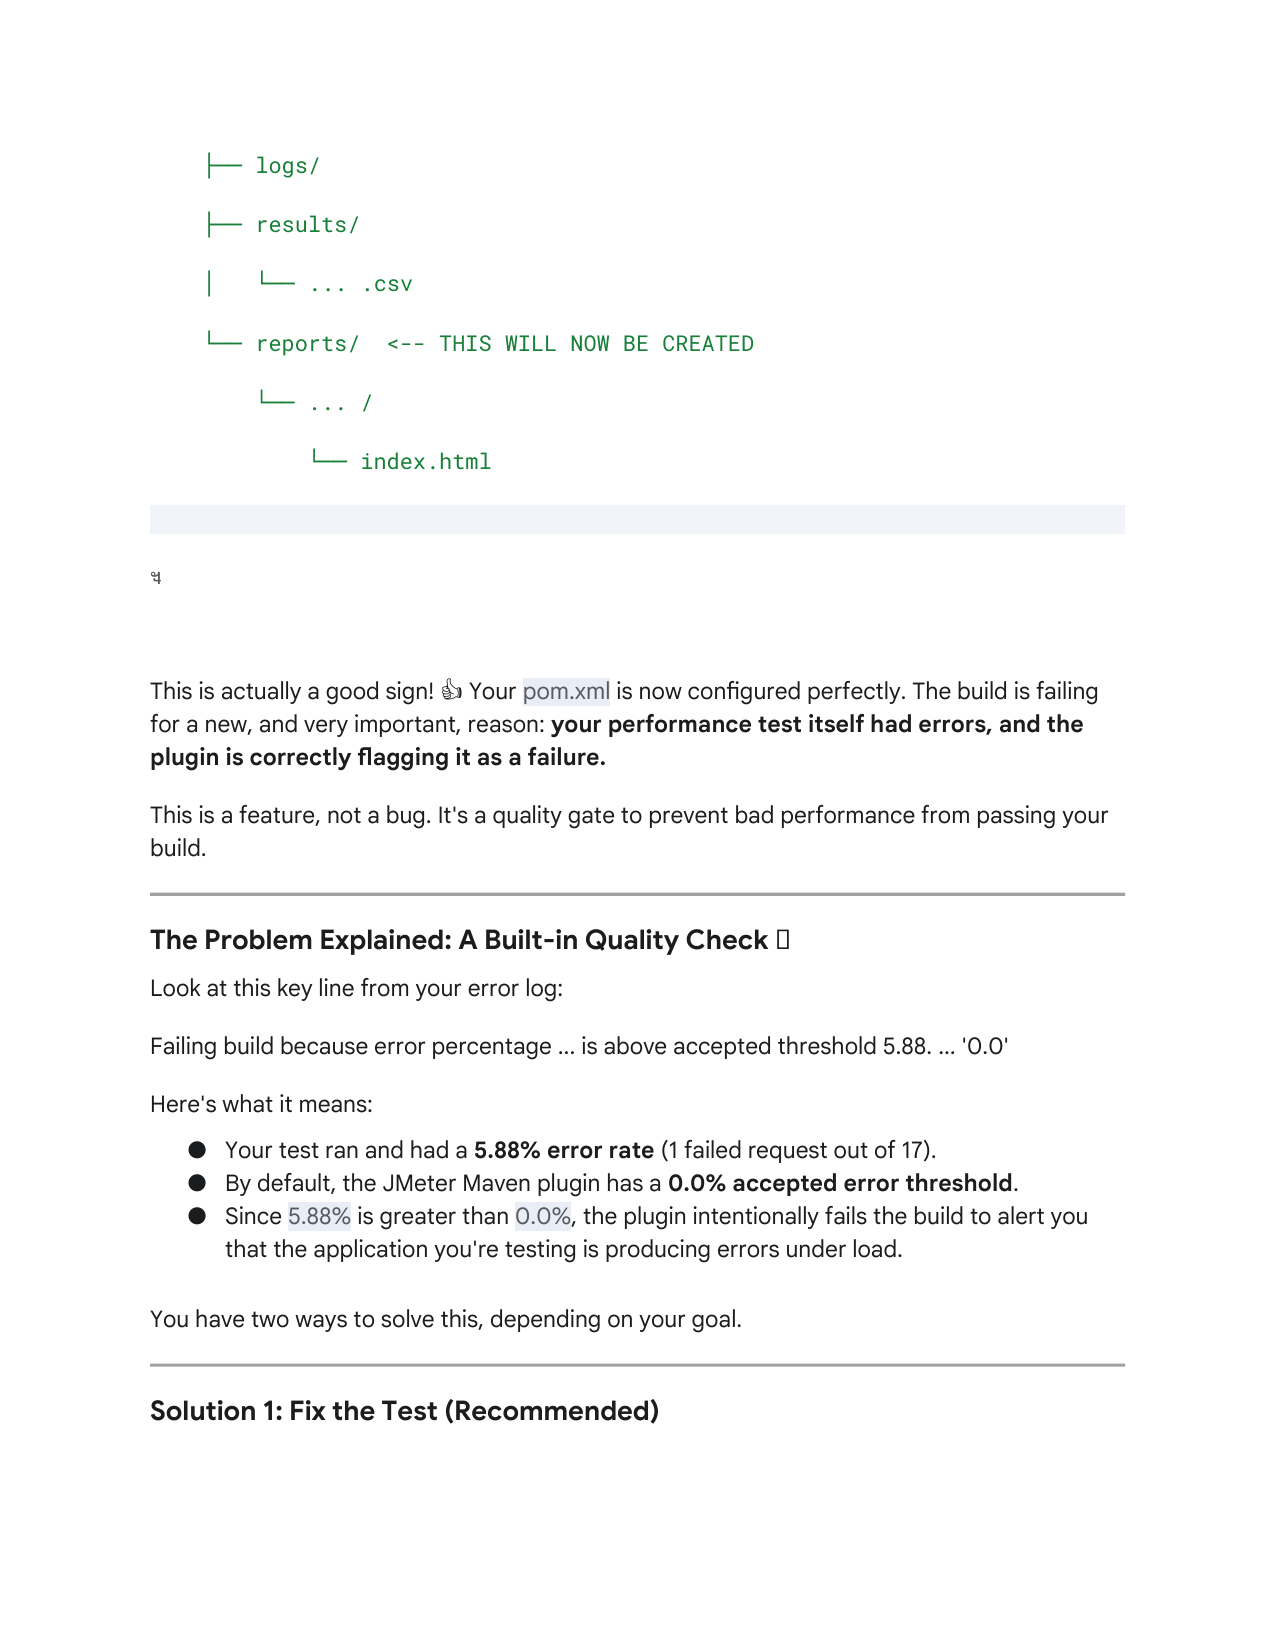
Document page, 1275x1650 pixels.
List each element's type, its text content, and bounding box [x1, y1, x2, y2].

text Here's what it means: [150, 1090, 1125, 1119]
text This is actually a good sign! 👍 Your pom.xml is now configured perfectly. The build is failing for a new, and very important, reason: your performance test itself had errors, and the plugin is correctly flagging it as a failure. [150, 678, 1125, 772]
text This is a feature, not a bug. It's a quality gate to prevent bad performance from passing your build. [150, 802, 1125, 863]
text  [150, 563, 1125, 591]
subtitle Solution 1: Fix the Test (Recommended) [150, 1394, 1125, 1428]
list Your test ran and had a 5.88% error rate (1 failed request out of 17). [187, 1136, 1125, 1165]
text └── reports/ <-- THIS WILL NOW BE CREATED [150, 327, 1125, 357]
text Failing build because error percentage ... is above accepted threshold 5.88. ... '0.0' [150, 1032, 1125, 1061]
text Look at this key line from your error log: [150, 974, 1125, 1003]
text You have two ways to solve this, depending on your goal. [150, 1306, 1125, 1334]
text ├── results/ [150, 209, 1125, 239]
text └── index.html [150, 446, 1125, 476]
list Since 5.88% is greater than 0.0%, the plugin intentionally fails the build to alert you that the application you're testing is producing errors under load. [187, 1202, 1125, 1264]
list By default, the JMeter Maven plugin has a 0.0% accepted error threshold. [187, 1169, 1125, 1198]
text ├── logs/ [150, 150, 1125, 180]
subtitle The Problem Explained: A Built-in Quality Check 🚧 [150, 923, 1125, 957]
text │ └── ... .csv [150, 268, 1125, 298]
text └── ... / [150, 387, 1125, 416]
